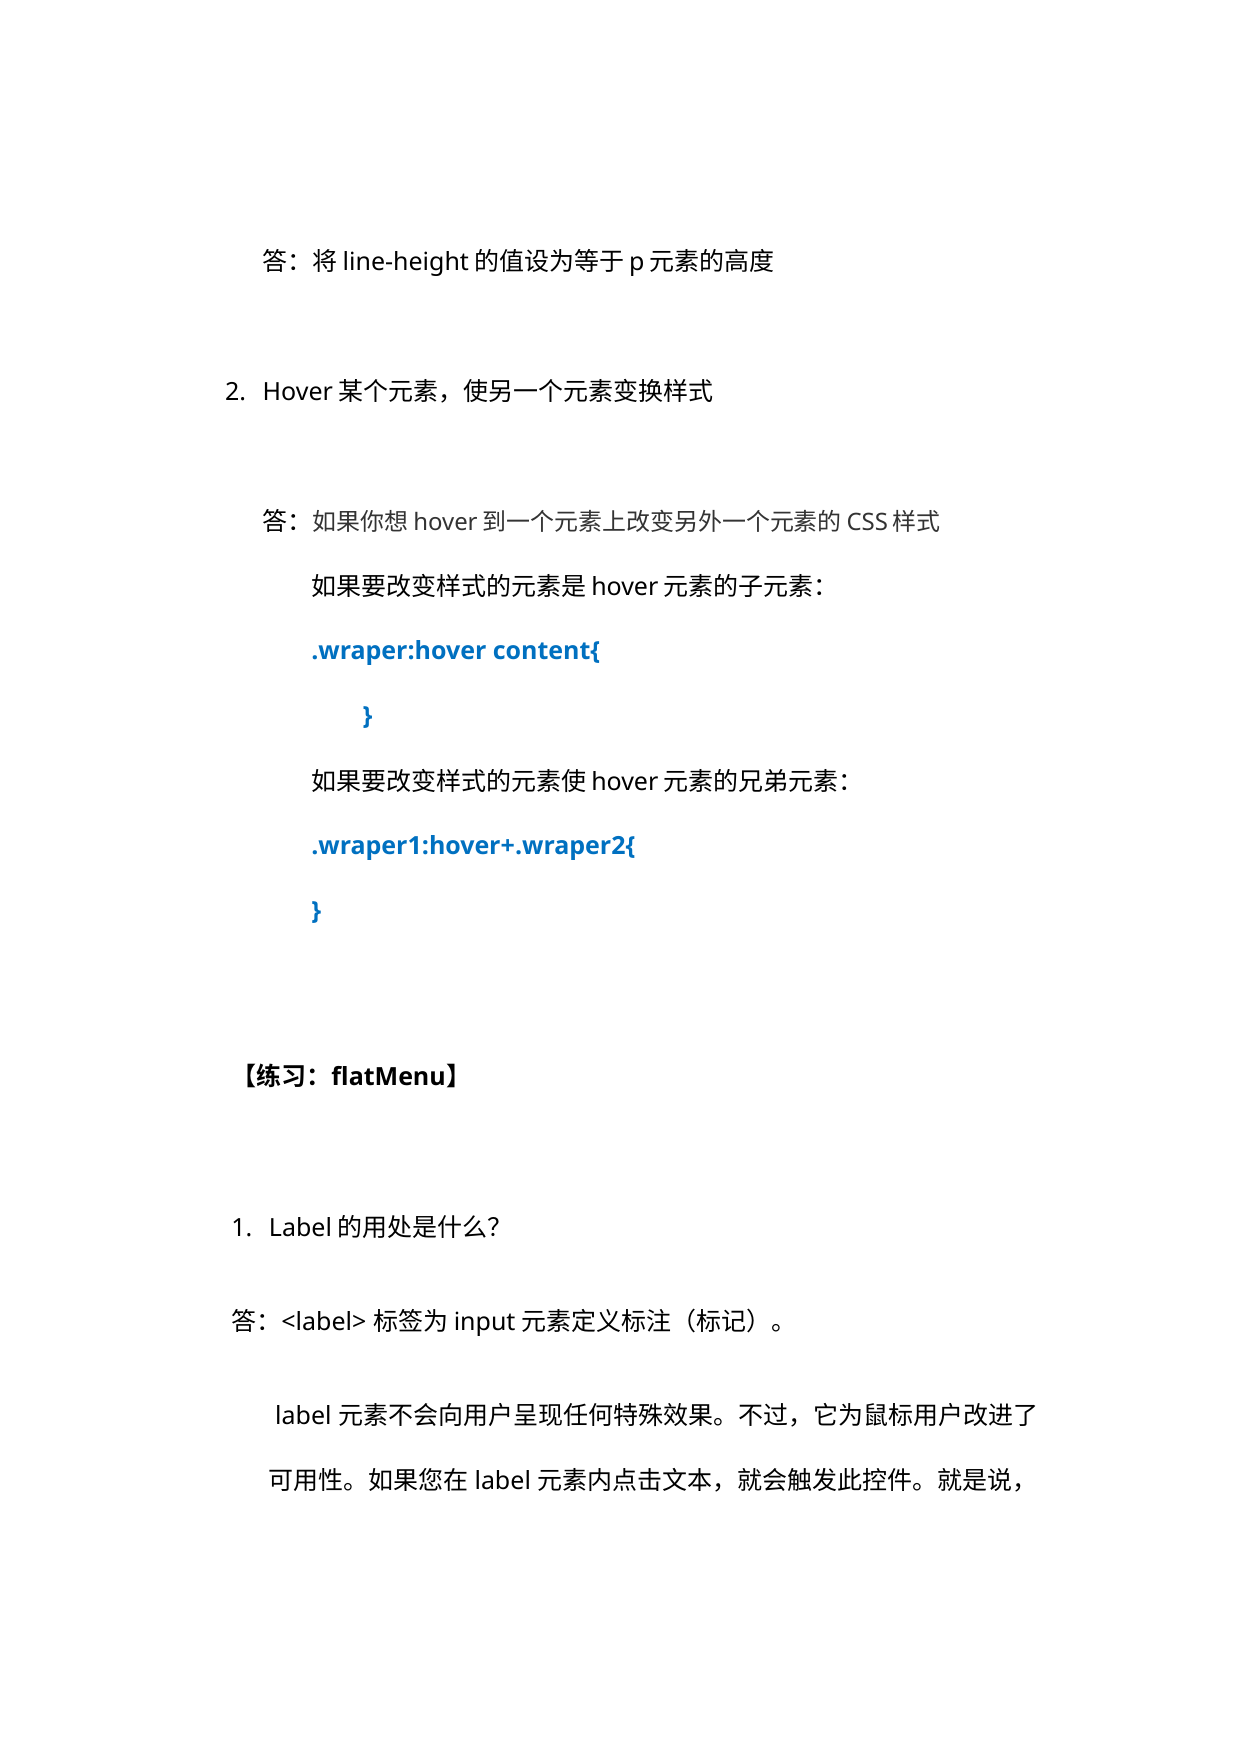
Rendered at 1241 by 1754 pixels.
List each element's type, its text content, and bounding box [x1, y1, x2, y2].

list Hover某个元素，使另一个元素变换样式 [225, 357, 1053, 422]
text 答：如果你想hover到一个元素上改变另外一个元素的CSS样式 [262, 487, 1053, 552]
text 答：<label> 标签为 input 元素定义标注（标记）。 [187, 1287, 1053, 1352]
list Label的用处是什么？ [231, 1193, 1053, 1258]
text 答：将line-height的值设为等于p元素的高度 [262, 227, 1053, 292]
text .wraper1:hover+.wraper2{ [262, 812, 1053, 877]
text } [314, 682, 1053, 747]
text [269, 1381, 1053, 1511]
text } [262, 877, 1053, 942]
text 如果要改变样式的元素使hover元素的兄弟元素： [262, 747, 1053, 812]
text .wraper:hover content{ [262, 617, 1053, 682]
subtitle 【练习：flatMenu】 [187, 1042, 1053, 1107]
text 如果要改变样式的元素是hover元素的子元素： [262, 552, 1053, 617]
